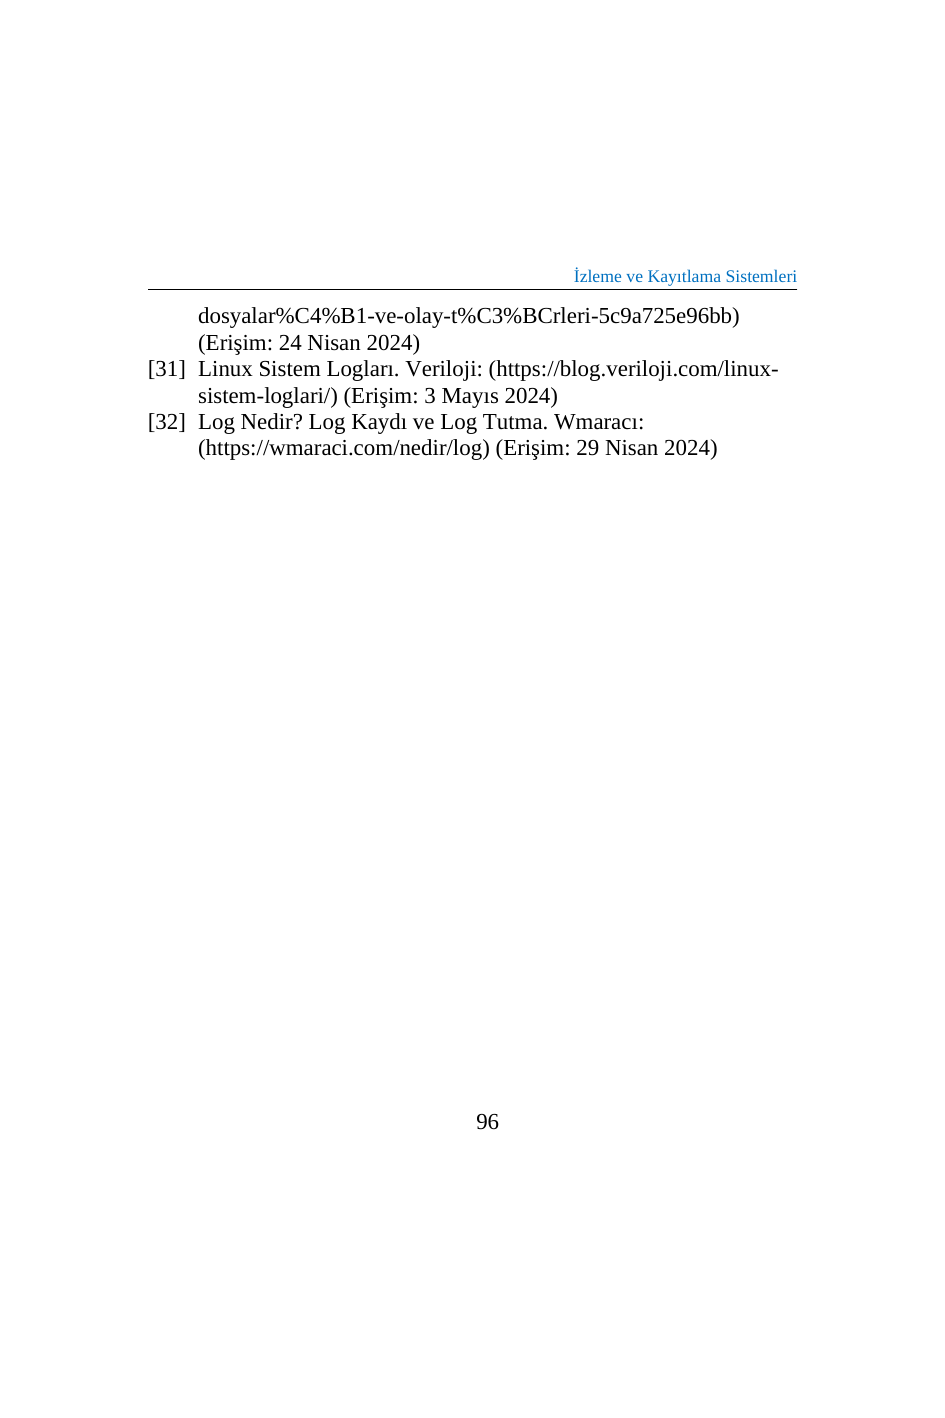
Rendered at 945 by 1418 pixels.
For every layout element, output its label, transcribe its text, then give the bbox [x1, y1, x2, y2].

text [148, 303, 797, 355]
text [31] Linux Sistem Logları. Veriloji: (https://blog.veriloji.com/linux-sistem-loglari/) (Erişim: 3 Mayıs 2024) [148, 355, 797, 408]
text [32] Log Nedir? Log Kaydı ve Log Tutma. Wmaracı: (https://wmaraci.com/nedir/log) (Erişim: 29 Nisan 2024) [148, 408, 797, 461]
